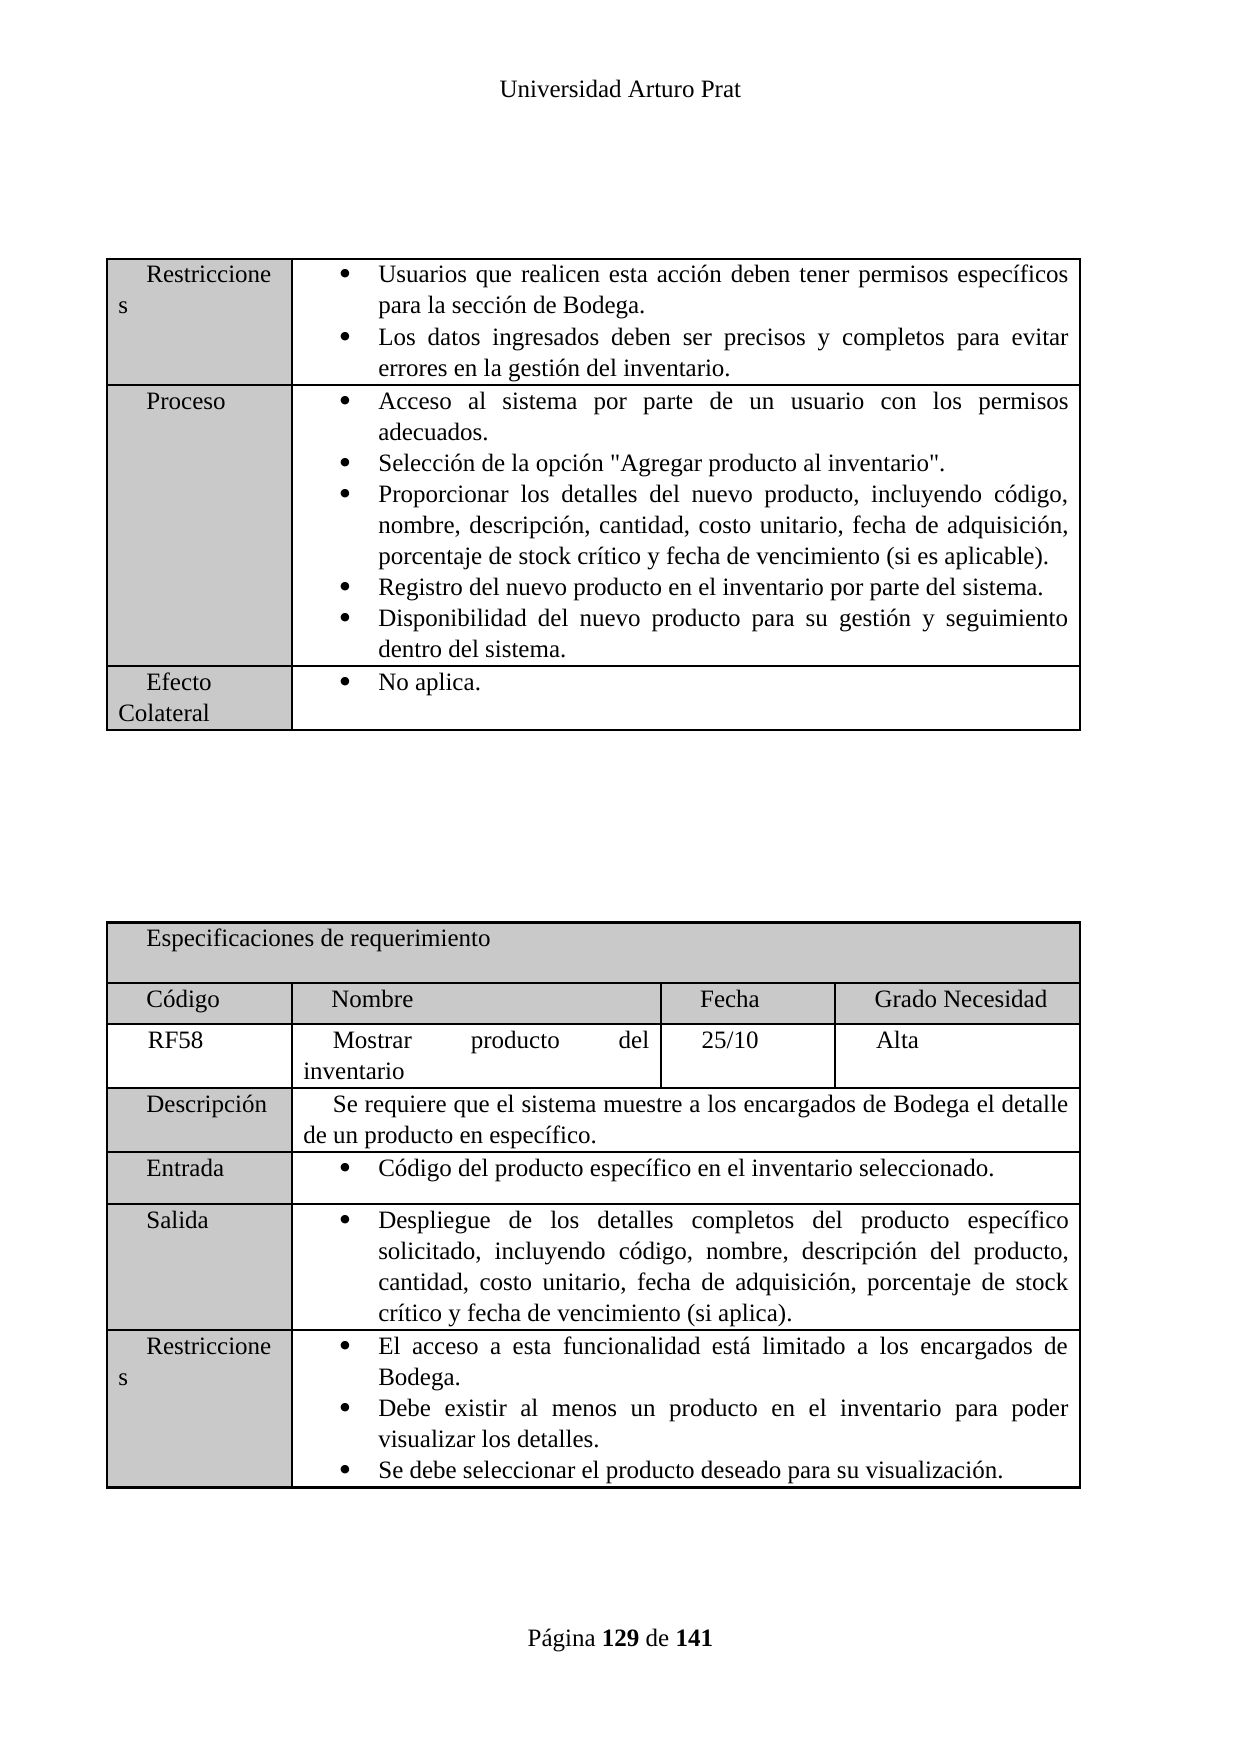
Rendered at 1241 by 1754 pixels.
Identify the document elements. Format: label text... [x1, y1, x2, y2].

table_cell Alta [836, 1025, 1079, 1087]
table_cell Usuarios que realicen esta acción deben tener permisos específicos para la sección de Bodega. Los datos ingresados deben ser precisos y completos para evitar errores en la gestión del inventario. [293, 260, 1079, 384]
table_cell Acceso al sistema por parte de un usuario con los permisos adecuados. Selección de la opción "Agregar producto al inventario". Proporcionar los detalles del nuevo producto, incluyendo código, nombre, descripción, cantidad, costo unitario, fecha de adquisición, porcentaje de stock crítico y fecha de vencimiento (si es aplicable). Registro del nuevo producto en el inventario por parte del sistema. Disponibilidad del nuevo producto para su gestión y seguimiento dentro del sistema. [293, 386, 1079, 665]
table_cell Proceso [108, 386, 291, 665]
table_cell RF58 [108, 1025, 291, 1087]
table_cell 25/10 [662, 1025, 834, 1087]
table_cell Restricciones [108, 1331, 291, 1486]
table_cell Grado Necesidad [836, 984, 1079, 1023]
table_cell Se requiere que el sistema muestre a los encargados de Bodega el detalle de un producto en específico. [293, 1089, 1079, 1151]
table_cell Descripción [108, 1089, 291, 1151]
table_cell El acceso a esta funcionalidad está limitado a los encargados de Bodega. Debe existir al menos un producto en el inventario para poder visualizar los detalles. Se debe seleccionar el producto deseado para su visualización. [293, 1331, 1079, 1486]
table_cell Fecha [662, 984, 834, 1023]
table_cell Efecto Colateral [108, 667, 291, 729]
table_cell Nombre [293, 984, 660, 1023]
table_cell Restricciones [108, 260, 291, 384]
table_cell Entrada [108, 1153, 291, 1203]
table_cell Código [108, 984, 291, 1023]
table_cell Mostrar producto del inventario [293, 1025, 660, 1087]
table_cell Despliegue de los detalles completos del producto específico solicitado, incluyendo código, nombre, descripción del producto, cantidad, costo unitario, fecha de adquisición, porcentaje de stock crítico y fecha de vencimiento (si aplica). [293, 1205, 1079, 1329]
table_header Especificaciones de requerimiento [108, 924, 1079, 982]
table_cell No aplica. [293, 667, 1079, 729]
table_cell Salida [108, 1205, 291, 1329]
table_cell Código del producto específico en el inventario seleccionado. [293, 1153, 1079, 1203]
